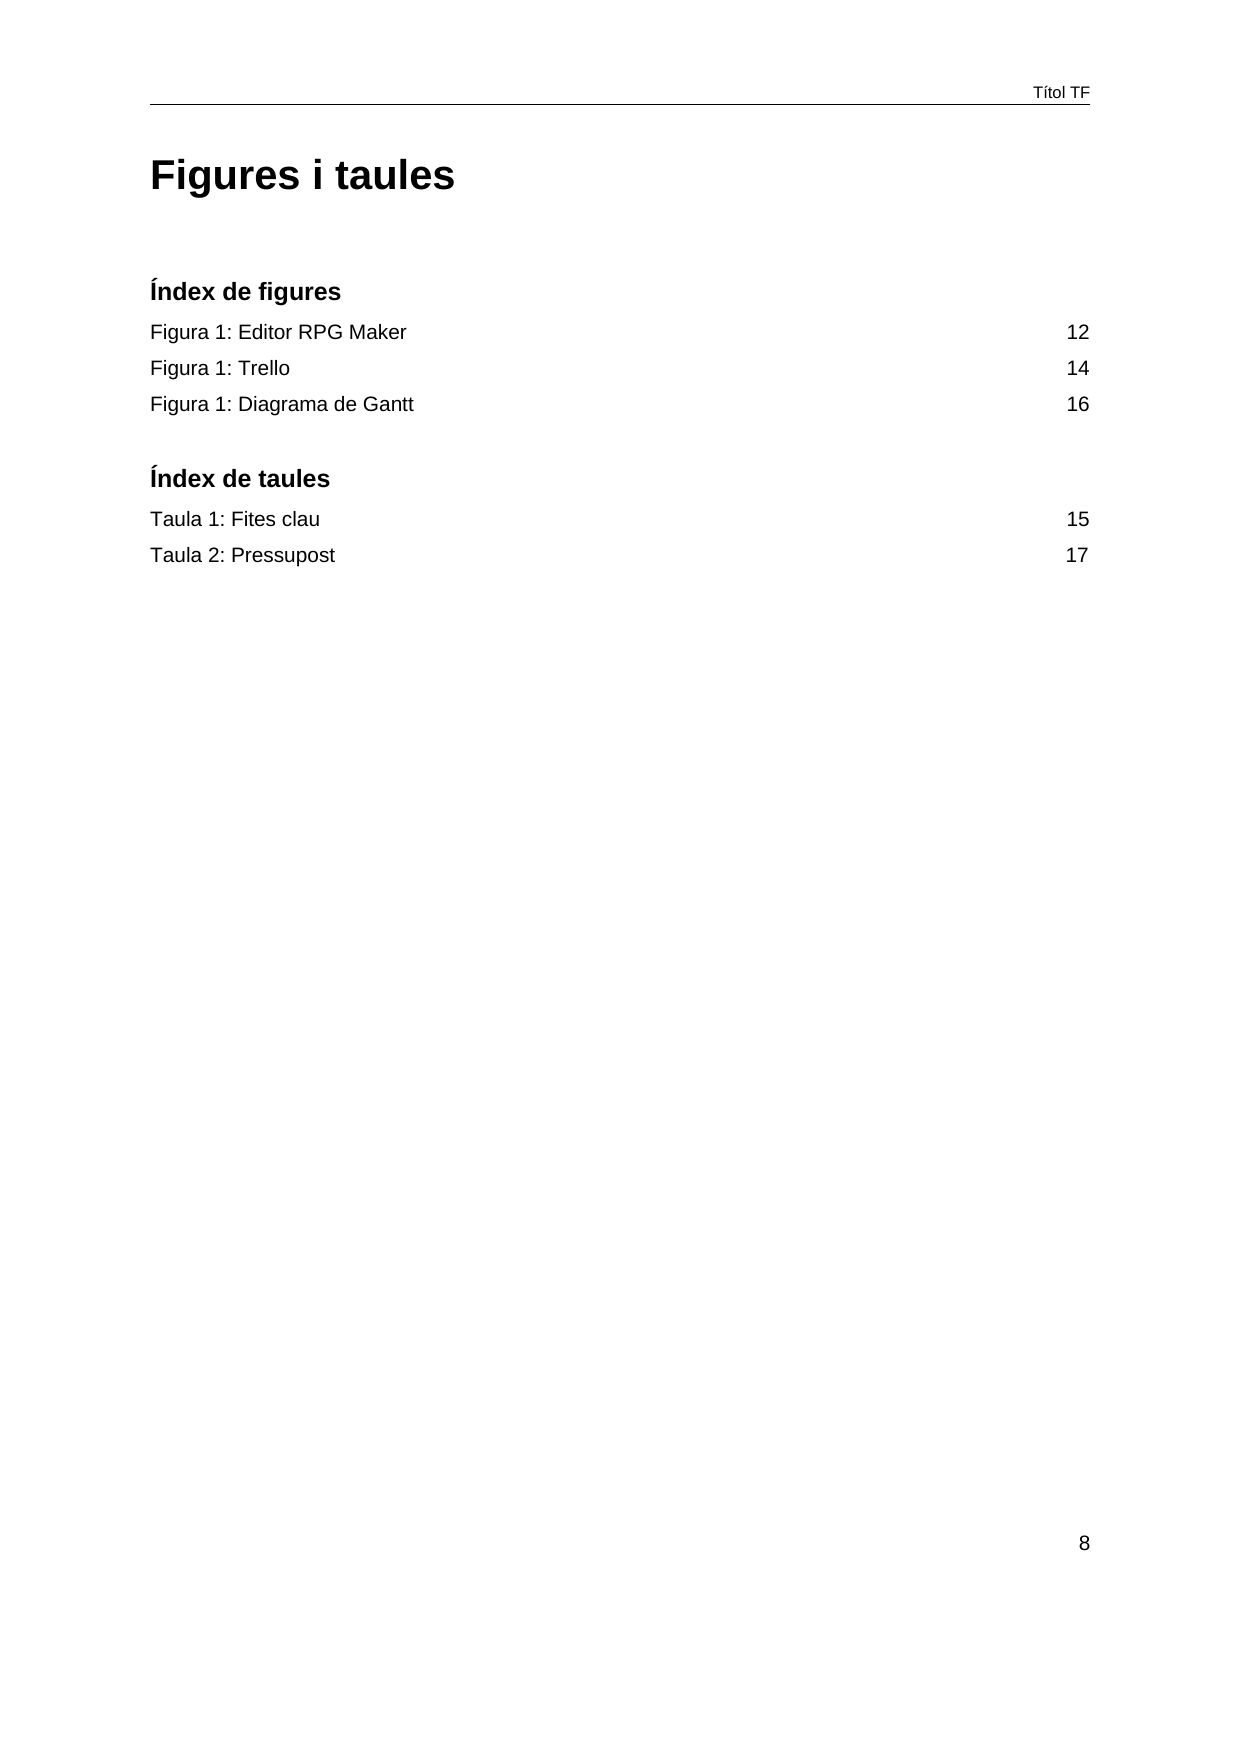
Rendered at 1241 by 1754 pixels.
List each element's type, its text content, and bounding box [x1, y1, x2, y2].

text Índex de taules [150, 464, 1090, 493]
text Índex de figures [150, 277, 1090, 306]
text Figures i taules [150, 150, 1090, 198]
